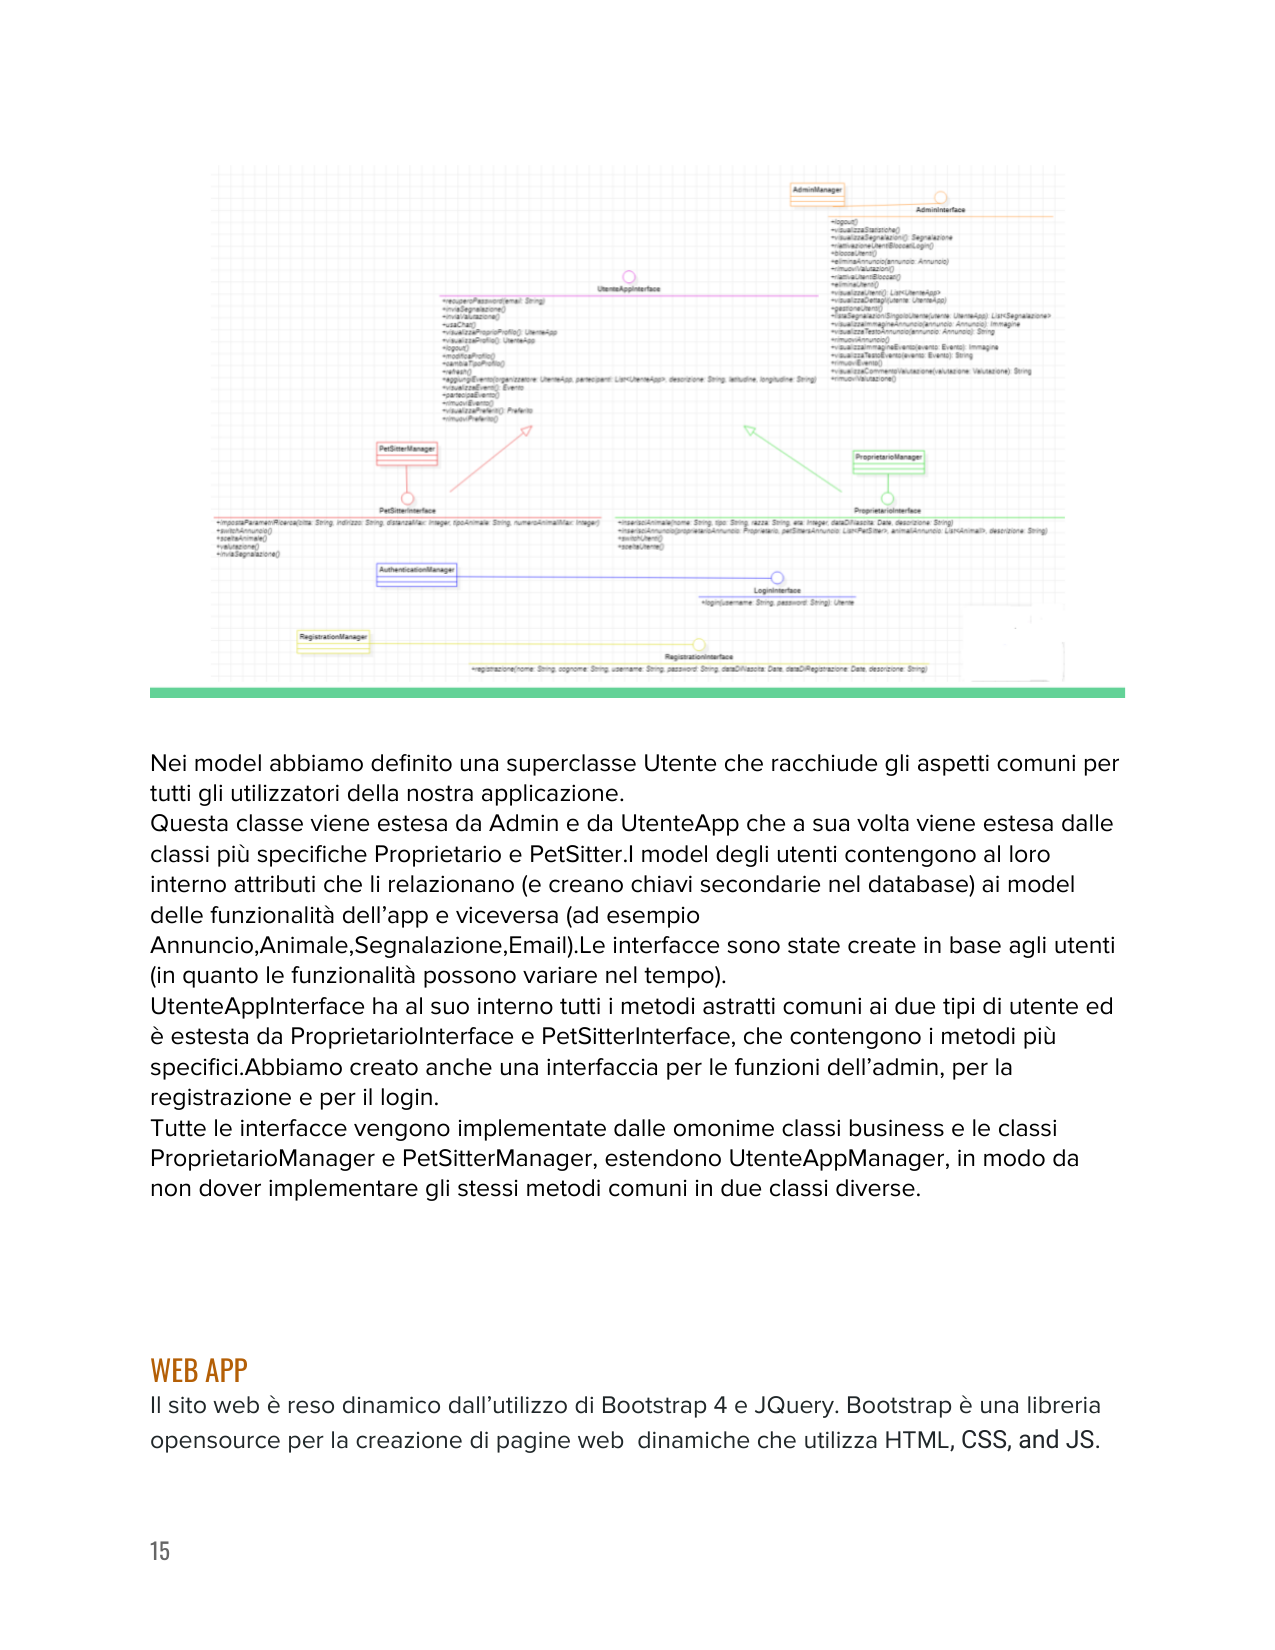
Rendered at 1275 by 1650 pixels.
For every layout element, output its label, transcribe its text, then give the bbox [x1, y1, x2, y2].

subtitle WEB APP [150, 1347, 1125, 1391]
picture [150, 150, 1125, 698]
subtitle Nei model abbiamo definito una superclasse Utente che racchiude gli aspetti comuni per tutti gli utilizzatori della nostra applicazione. Questa classe viene estesa da Admin e da UtenteApp che a sua volta viene estesa dalle classi più specifiche Proprietario e PetSitter.I model degli utenti contengono al loro interno attributi che li relazionano (e creano chiavi secondarie nel database) ai model delle funzionalità dell’app e viceversa (ad esempio Annuncio,Animale,Segnalazione,Email).Le interfacce sono state create in base agli utenti (in quanto le funzionalità possono variare nel tempo). UtenteAppInterface ha al suo interno tutti i metodi astratti comuni ai due tipi di utente ed è estesta da ProprietarioInterface e PetSitterInterface, che contengono i metodi più specifici.Abbiamo creato anche una interfaccia per le funzioni dell’admin, per la registrazione e per il login. Tutte le interfacce vengono implementate dalle omonime classi business e le classi ProprietarioManager e PetSitterManager, estendono UtenteAppManager, in modo da non dover implementare gli stessi metodi comuni in due classi diverse. [150, 748, 1125, 1204]
text Il sito web è reso dinamico dall’utilizzo di Bootstrap 4 e JQuery. Bootstrap è una libreria opensource per la creazione di pagine web dinamiche che utilizza HTML, CSS, and JS. [150, 1391, 1125, 1456]
